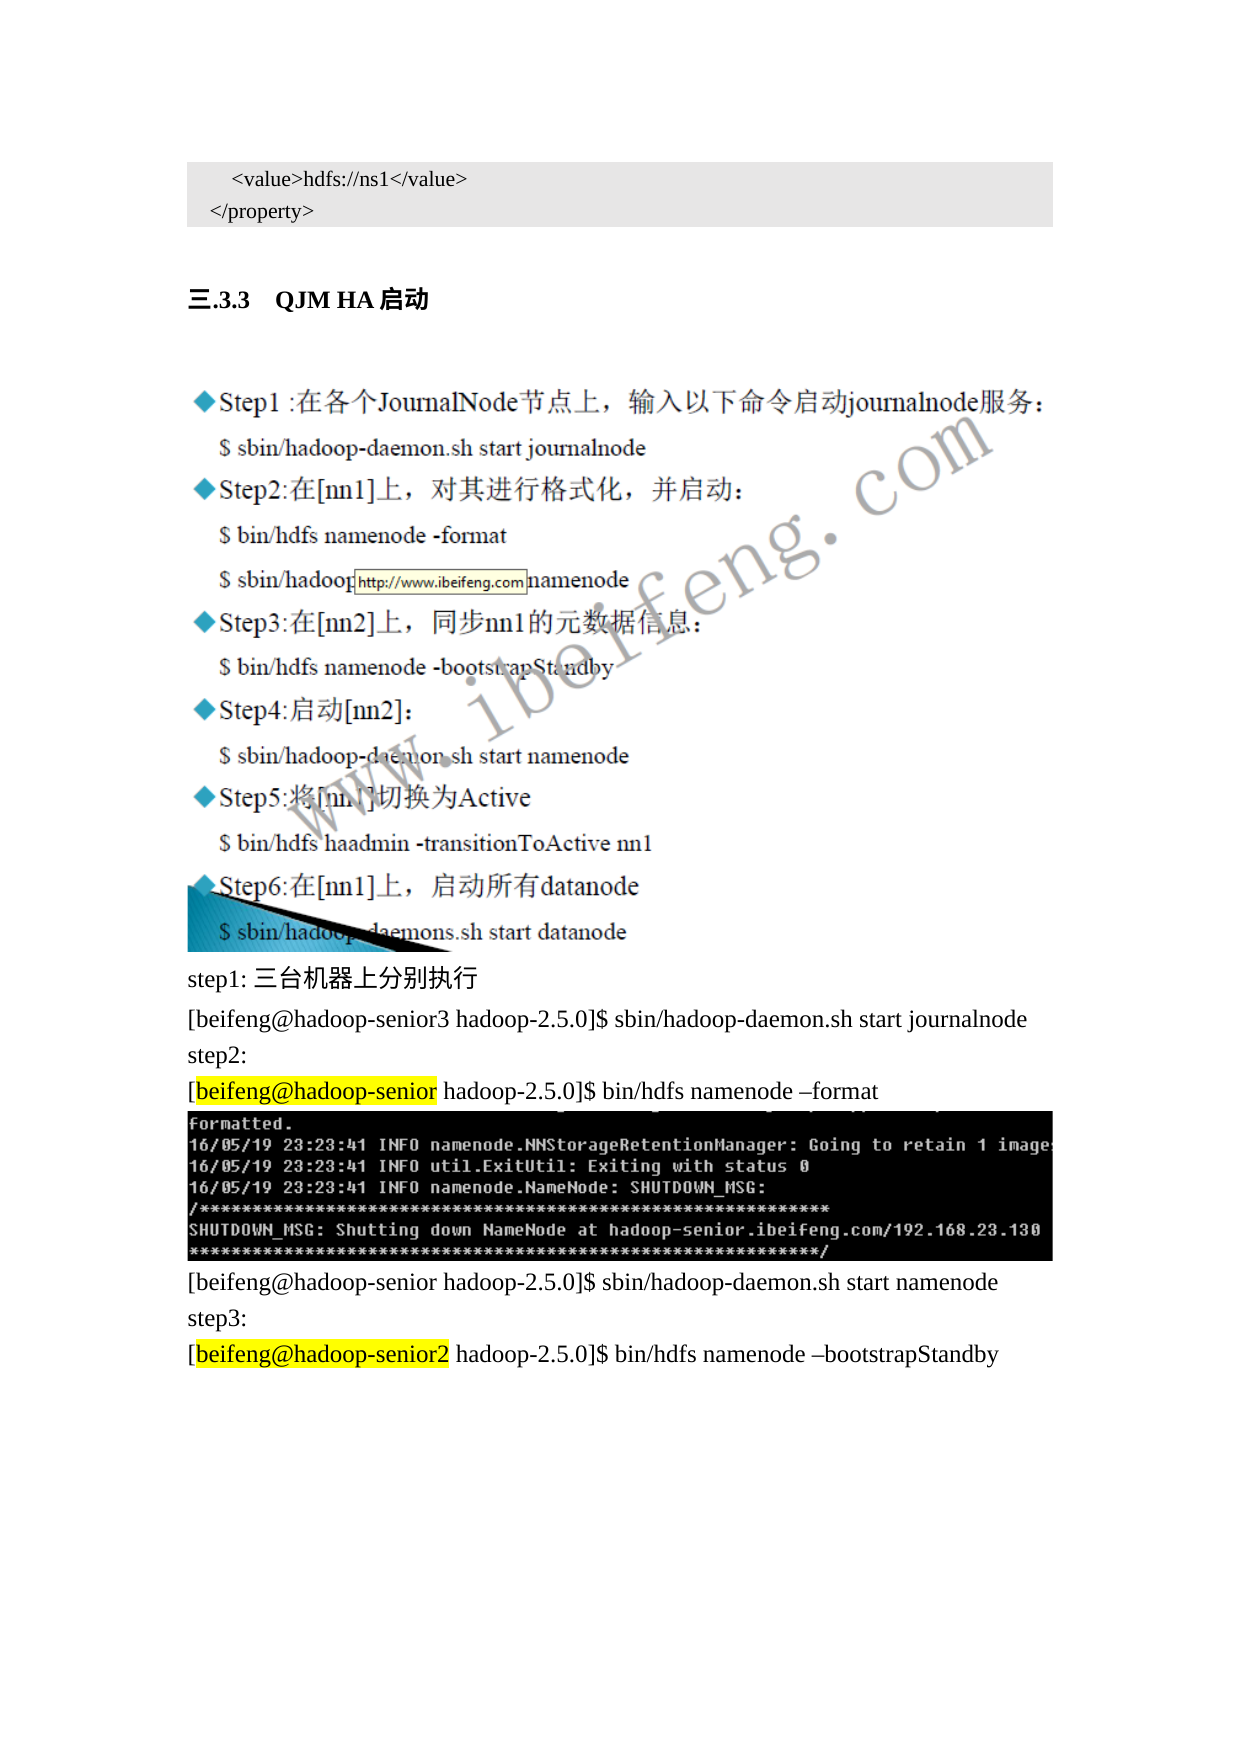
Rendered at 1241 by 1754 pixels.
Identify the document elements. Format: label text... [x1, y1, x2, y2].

picture [187, 1111, 1053, 1261]
text step3: [187, 1303, 1053, 1332]
text [beifeng@hadoop-senior2 hadoop-2.5.0]$ bin/hdfs namenode –bootstrapStandby [449, 1339, 1053, 1368]
text [beifeng@hadoop-senior hadoop-2.5.0]$ bin/hdfs namenode –format [437, 1076, 1053, 1105]
text step2: [187, 1040, 1053, 1069]
text step1: 三台机器上分别执行 [187, 959, 1053, 995]
picture [187, 340, 1053, 952]
text [beifeng@hadoop-senior3 hadoop-2.5.0]$ sbin/hadoop-daemon.sh start journalnode [187, 1004, 1053, 1033]
subtitle QJM HA 启动 [187, 279, 1053, 315]
text <value>hdfs://ns1</value> [187, 162, 1053, 194]
text </property> [187, 194, 1053, 227]
text [beifeng@hadoop-senior hadoop-2.5.0]$ sbin/hadoop-daemon.sh start namenode [187, 1267, 1053, 1296]
